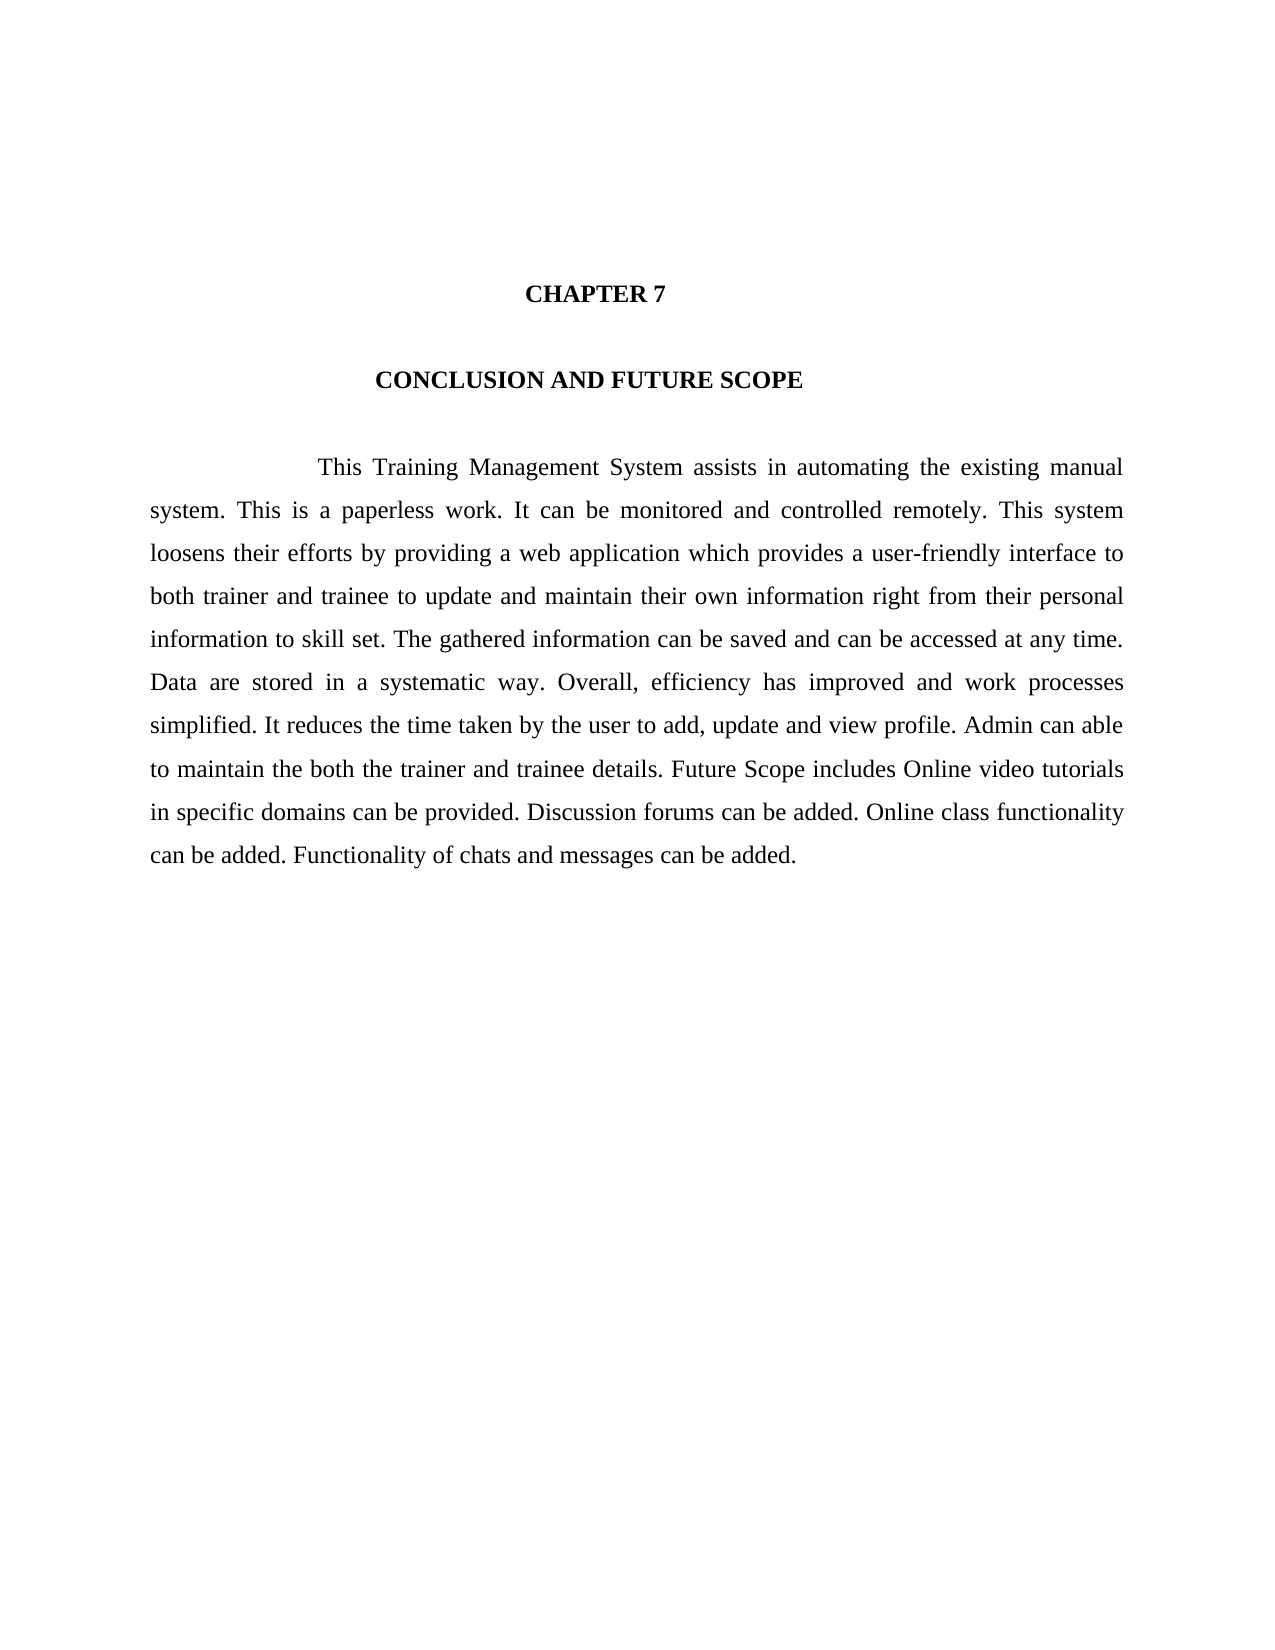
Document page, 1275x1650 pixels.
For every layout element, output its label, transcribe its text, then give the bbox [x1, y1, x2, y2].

text CONCLUSION AND FUTURE SCOPE [300, 366, 1125, 394]
text CHAPTER 7 [450, 279, 1125, 308]
text This Training Management System assists in automating the existing manual system. This is a paperless work. It can be monitored and controlled remotely. This system loosens their efforts by providing a web application which provides a user-friendly interface to both trainer and trainee to update and maintain their own information right from their personal information to skill set. The gathered information can be saved and can be accessed at any time. Data are stored in a systematic way. Overall, efficiency has improved and work processes simplified. It reduces the time taken by the user to add, update and view profile. Admin can able to maintain the both the trainer and trainee details. Future Scope includes Online video tutorials in specific domains can be provided. Discussion forums can be added. Online class functionality can be added. Functionality of chats and messages can be added. [150, 452, 1125, 869]
